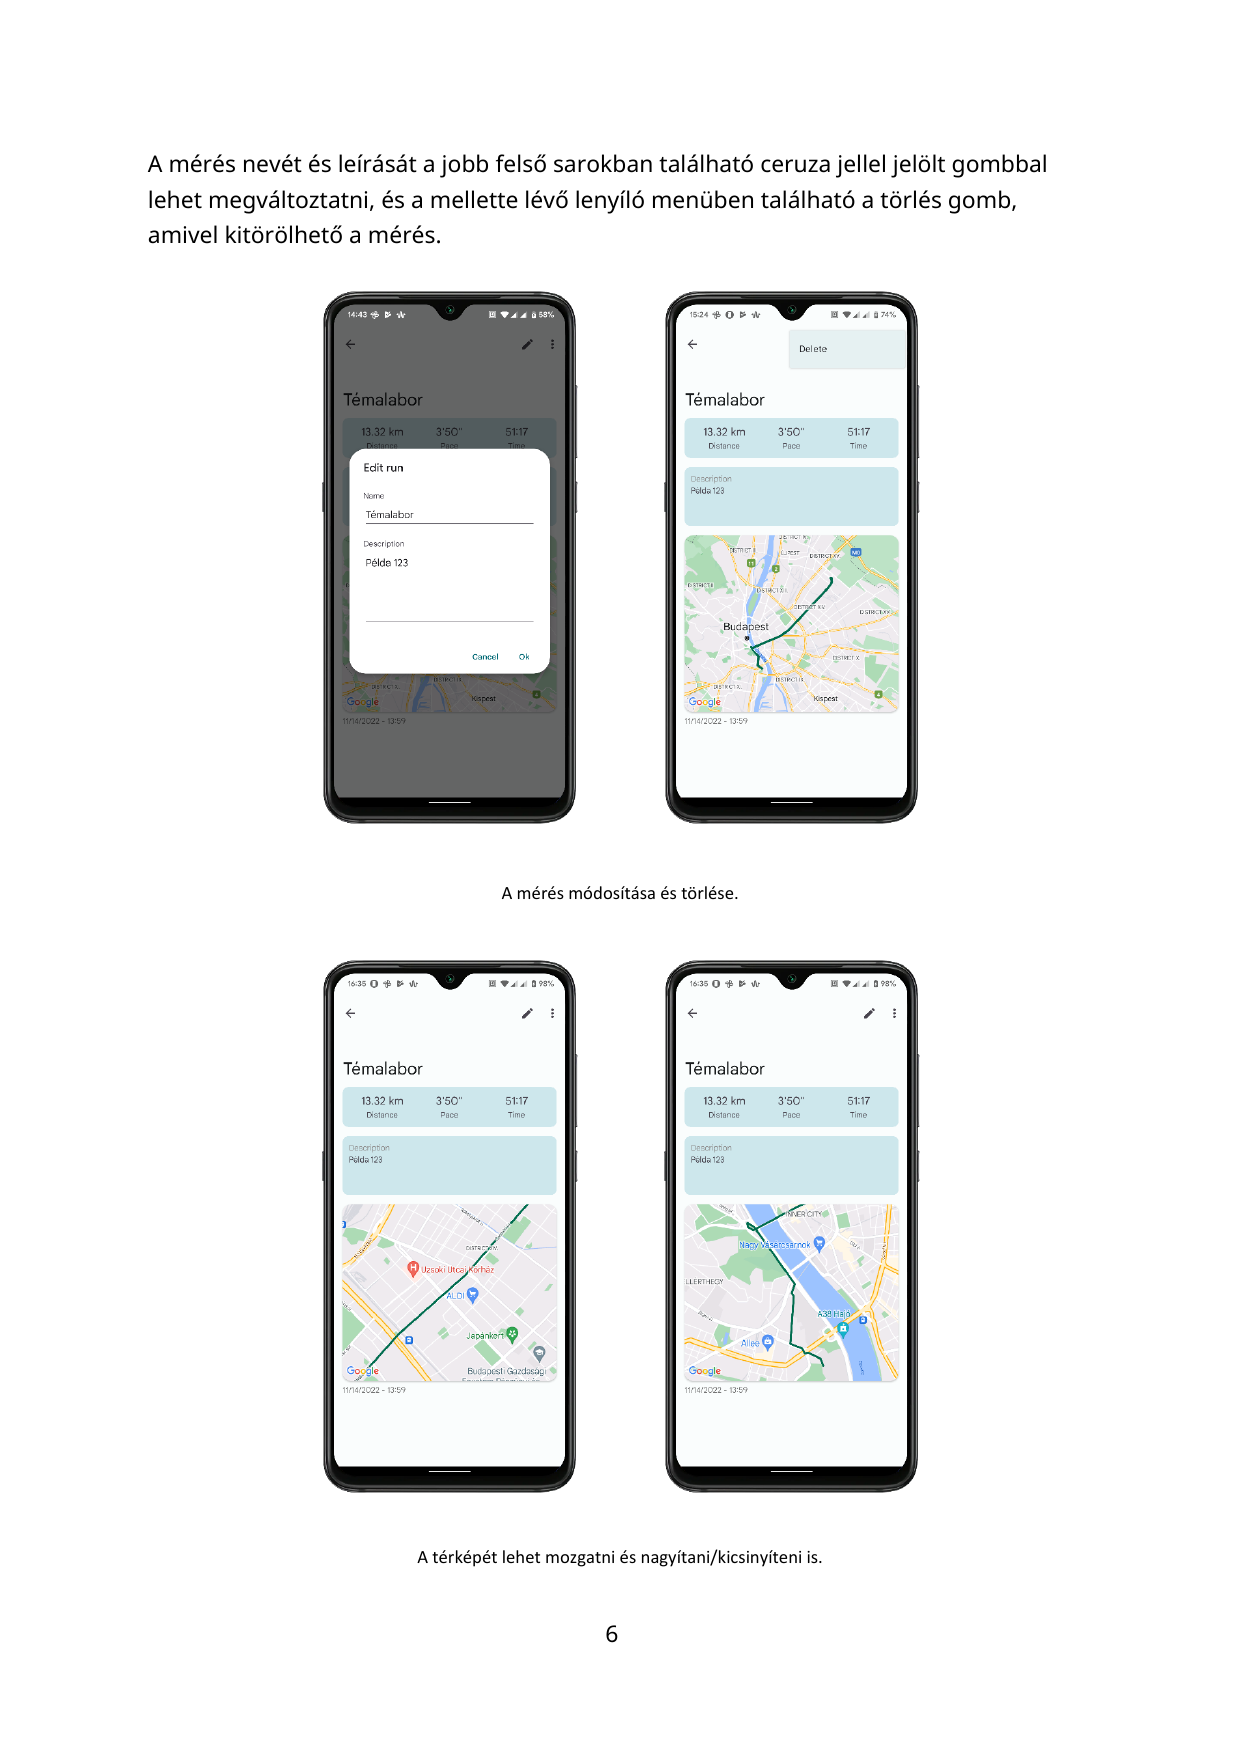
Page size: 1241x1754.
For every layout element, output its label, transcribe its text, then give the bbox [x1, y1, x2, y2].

text A térképét lehet mozgatni és nagyítani/kicsinyíteni is. [148, 1546, 1093, 1568]
picture [278, 924, 963, 1525]
text A mérés módosítása és törlése. [148, 881, 1093, 904]
picture [278, 255, 963, 856]
text A mérés nevét és leírását a jobb felső sarokban található ceruza jellel jelölt gombbal lehet megváltoztatni, és a mellette lévő lenyíló menüben található a törlés gomb, amivel kitörölhető a mérés. [148, 148, 1093, 251]
